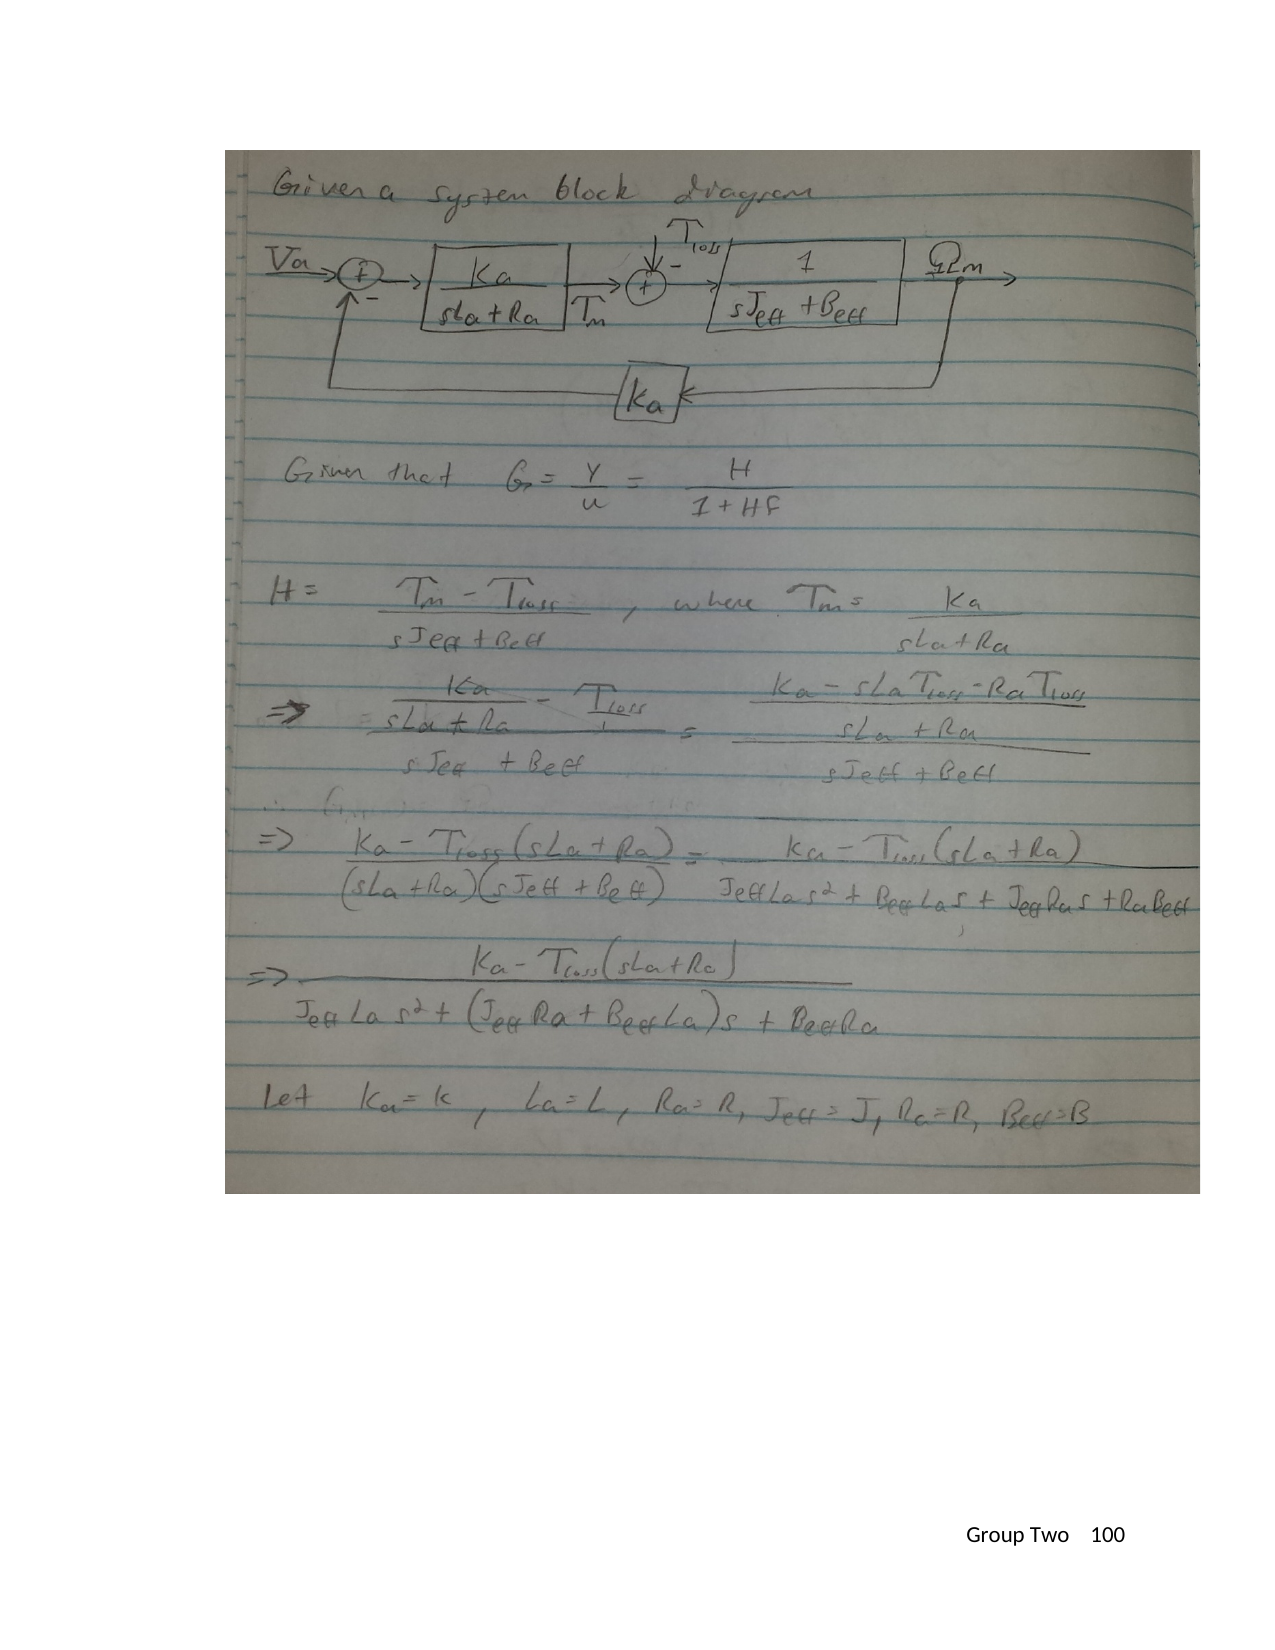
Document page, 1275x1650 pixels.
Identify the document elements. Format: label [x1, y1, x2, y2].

picture [225, 150, 1200, 1194]
